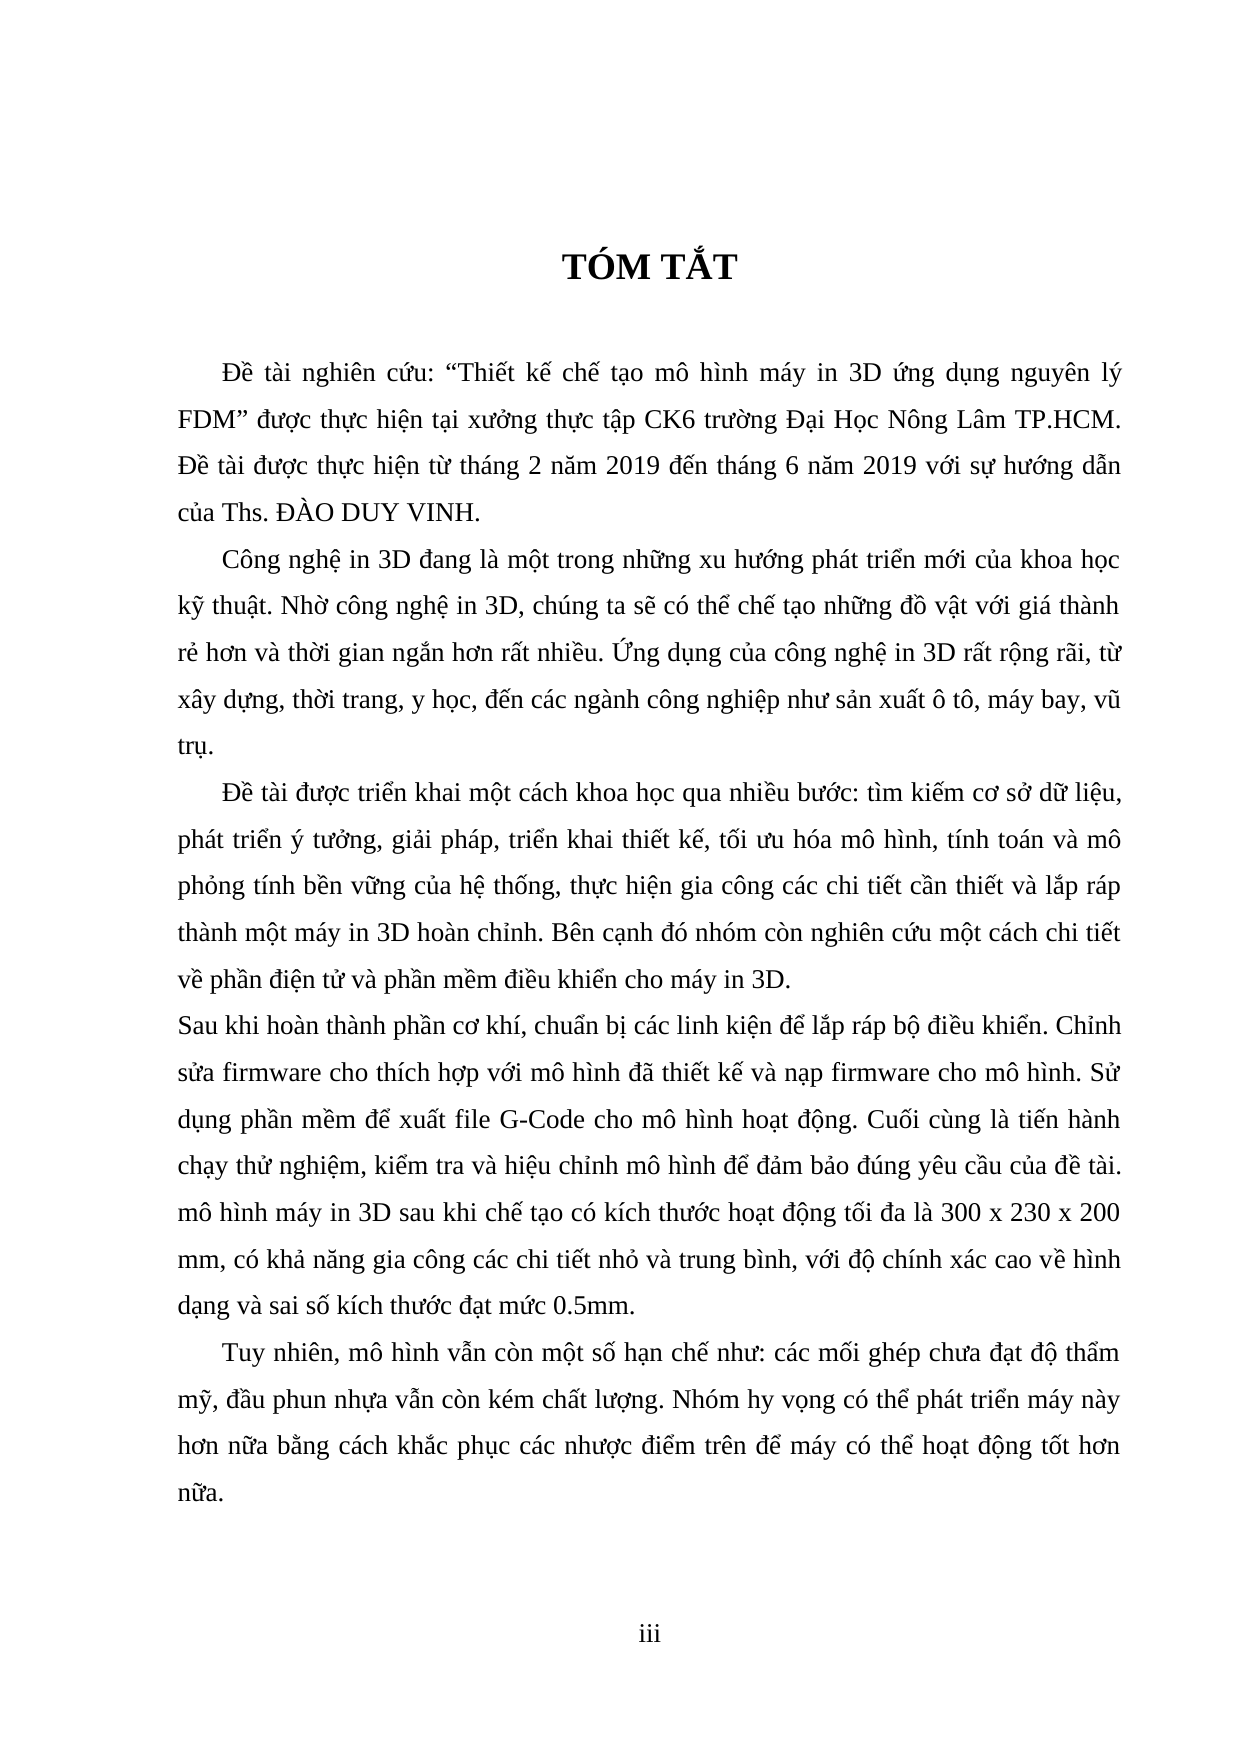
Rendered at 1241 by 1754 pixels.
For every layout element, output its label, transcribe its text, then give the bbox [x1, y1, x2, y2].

text Công nghệ in 3D đang là một trong những xu hướng phát triển mới của khoa học kỹ thuật. Nhờ công nghệ in 3D, chúng ta sẽ có thể chế tạo những đồ vật với giá thành rẻ hơn và thời gian ngắn hơn rất nhiều. Ứng dụng của công nghệ in 3D rất rộng rãi, từ xây dựng, thời trang, y học, đến các ngành công nghiệp như sản xuất ô tô, máy bay, vũ trụ. [177, 543, 1122, 761]
text Đề tài nghiên cứu: “Thiết kế chế tạo mô hình máy in 3D ứng dụng nguyên lý FDM” được thực hiện tại xưởng thực tập CK6 trường Đại Học Nông Lâm TP.HCM. Đề tài được thực hiện từ tháng 2 năm 2019 đến tháng 6 năm 2019 với sự hướng dẫn của Ths. ĐÀO DUY VINH. [177, 356, 1122, 527]
text Sau khi hoàn thành phần cơ khí, chuẩn bị các linh kiện để lắp ráp bộ điều khiển. Chỉnh sửa firmware cho thích hợp với mô hình đã thiết kế và nạp firmware cho mô hình. Sử dụng phần mềm để xuất file G-Code cho mô hình hoạt động. Cuối cùng là tiến hành chạy thử nghiệm, kiểm tra và hiệu chỉnh mô hình để đảm bảo đúng yêu cầu của đề tài. mô hình máy in 3D sau khi chế tạo có kích thước hoạt động tối đa là 300 x 230 x 200 mm, có khả năng gia công các chi tiết nhỏ và trung bình, với độ chính xác cao về hình dạng và sai số kích thước đạt mức 0.5mm. [177, 1009, 1122, 1321]
text Tuy nhiên, mô hình vẫn còn một số hạn chế như: các mối ghép chưa đạt độ thẩm mỹ, đầu phun nhựa vẫn còn kém chất lượng. Nhóm hy vọng có thể phát triển máy này hơn nữa bằng cách khắc phục các nhược điểm trên để máy có thể hoạt động tốt hơn nữa. [177, 1336, 1122, 1507]
text Đề tài được triển khai một cách khoa học qua nhiều bước: tìm kiếm cơ sở dữ liệu, phát triển ý tưởng, giải pháp, triển khai thiết kế, tối ưu hóa mô hình, tính toán và mô phỏng tính bền vững của hệ thống, thực hiện gia công các chi tiết cần thiết và lắp ráp thành một máy in 3D hoàn chỉnh. Bên cạnh đó nhóm còn nghiên cứu một cách chi tiết về phần điện tử và phần mềm điều khiển cho máy in 3D. [177, 776, 1122, 994]
subtitle TÓM TẮT [177, 245, 1122, 288]
